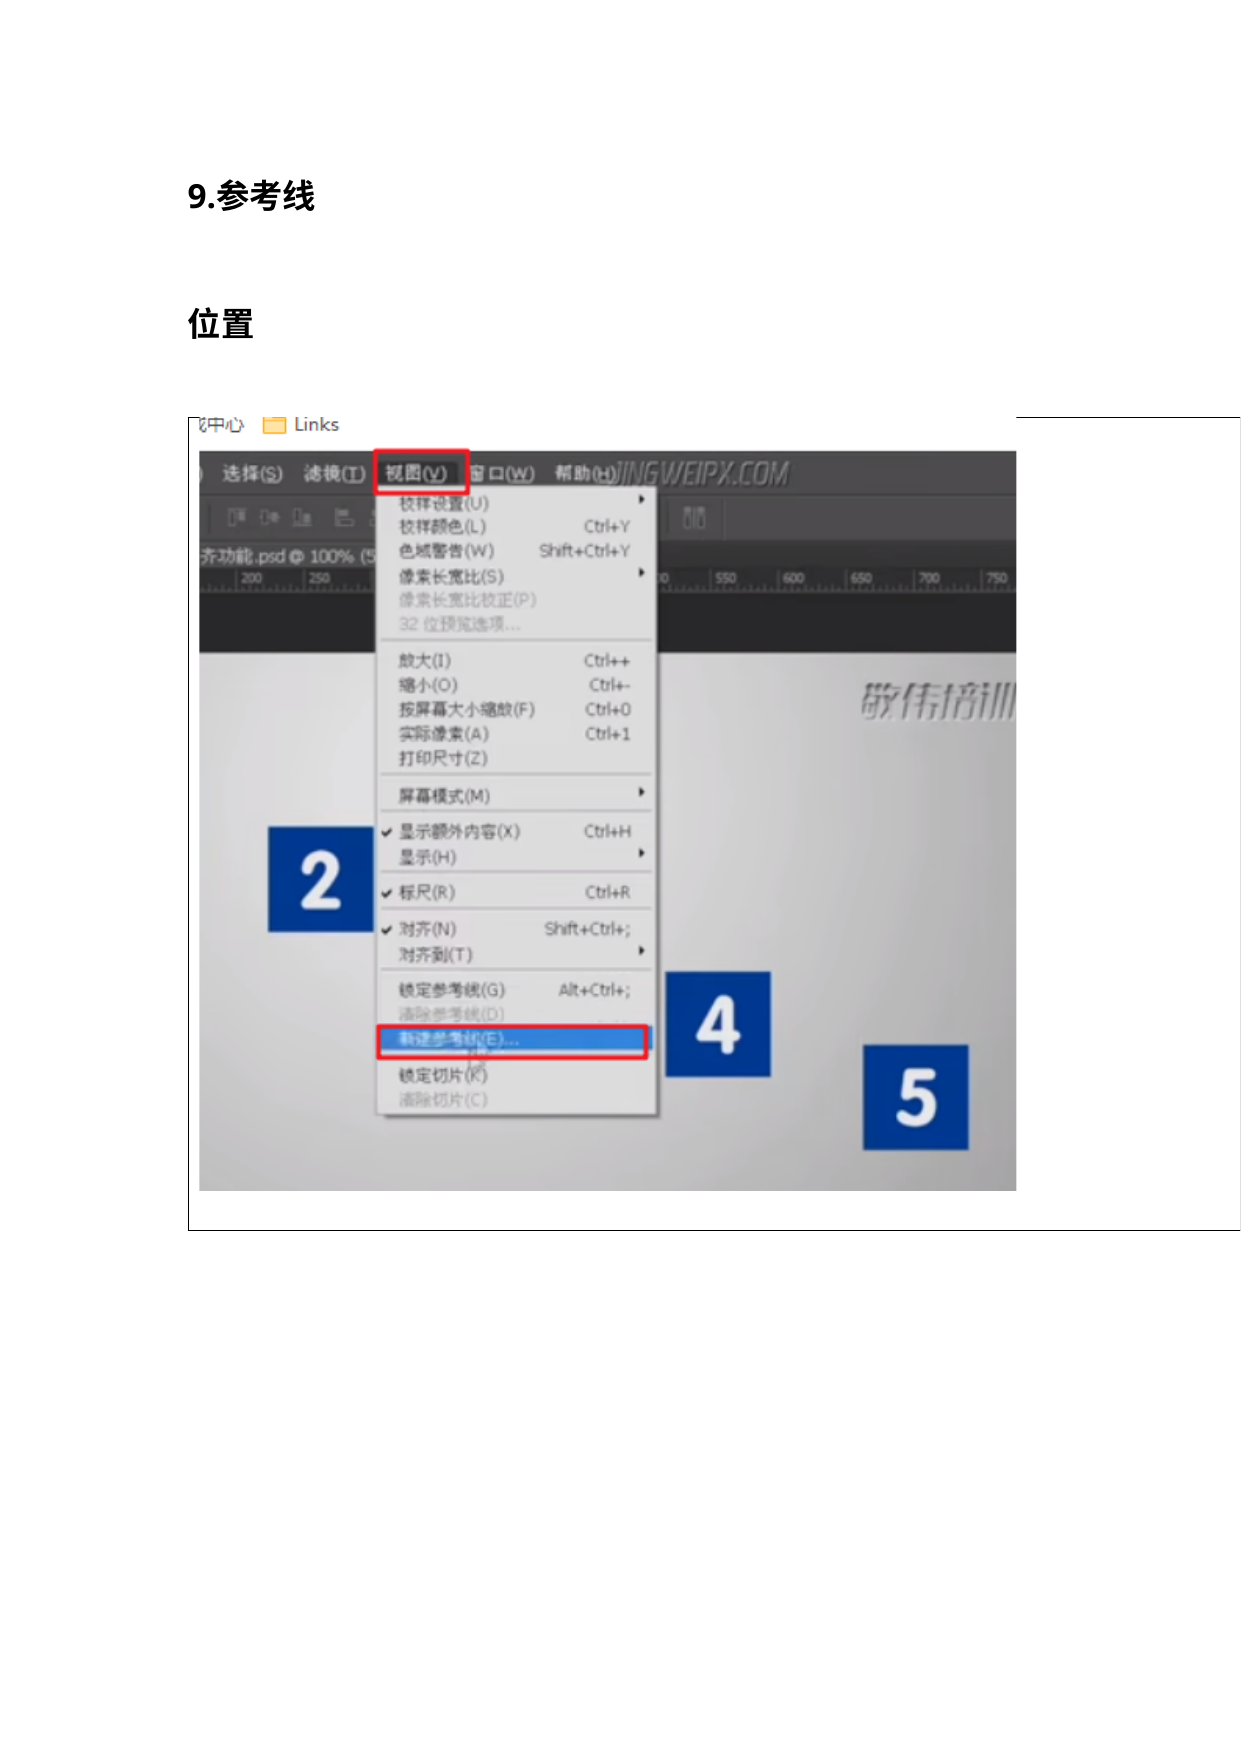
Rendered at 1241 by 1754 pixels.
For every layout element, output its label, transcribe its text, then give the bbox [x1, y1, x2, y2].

picture [199, 417, 1017, 1191]
subtitle 9.参考线 [187, 162, 1053, 227]
subtitle 位置 [187, 289, 1053, 354]
table_header [189, 418, 1240, 1230]
